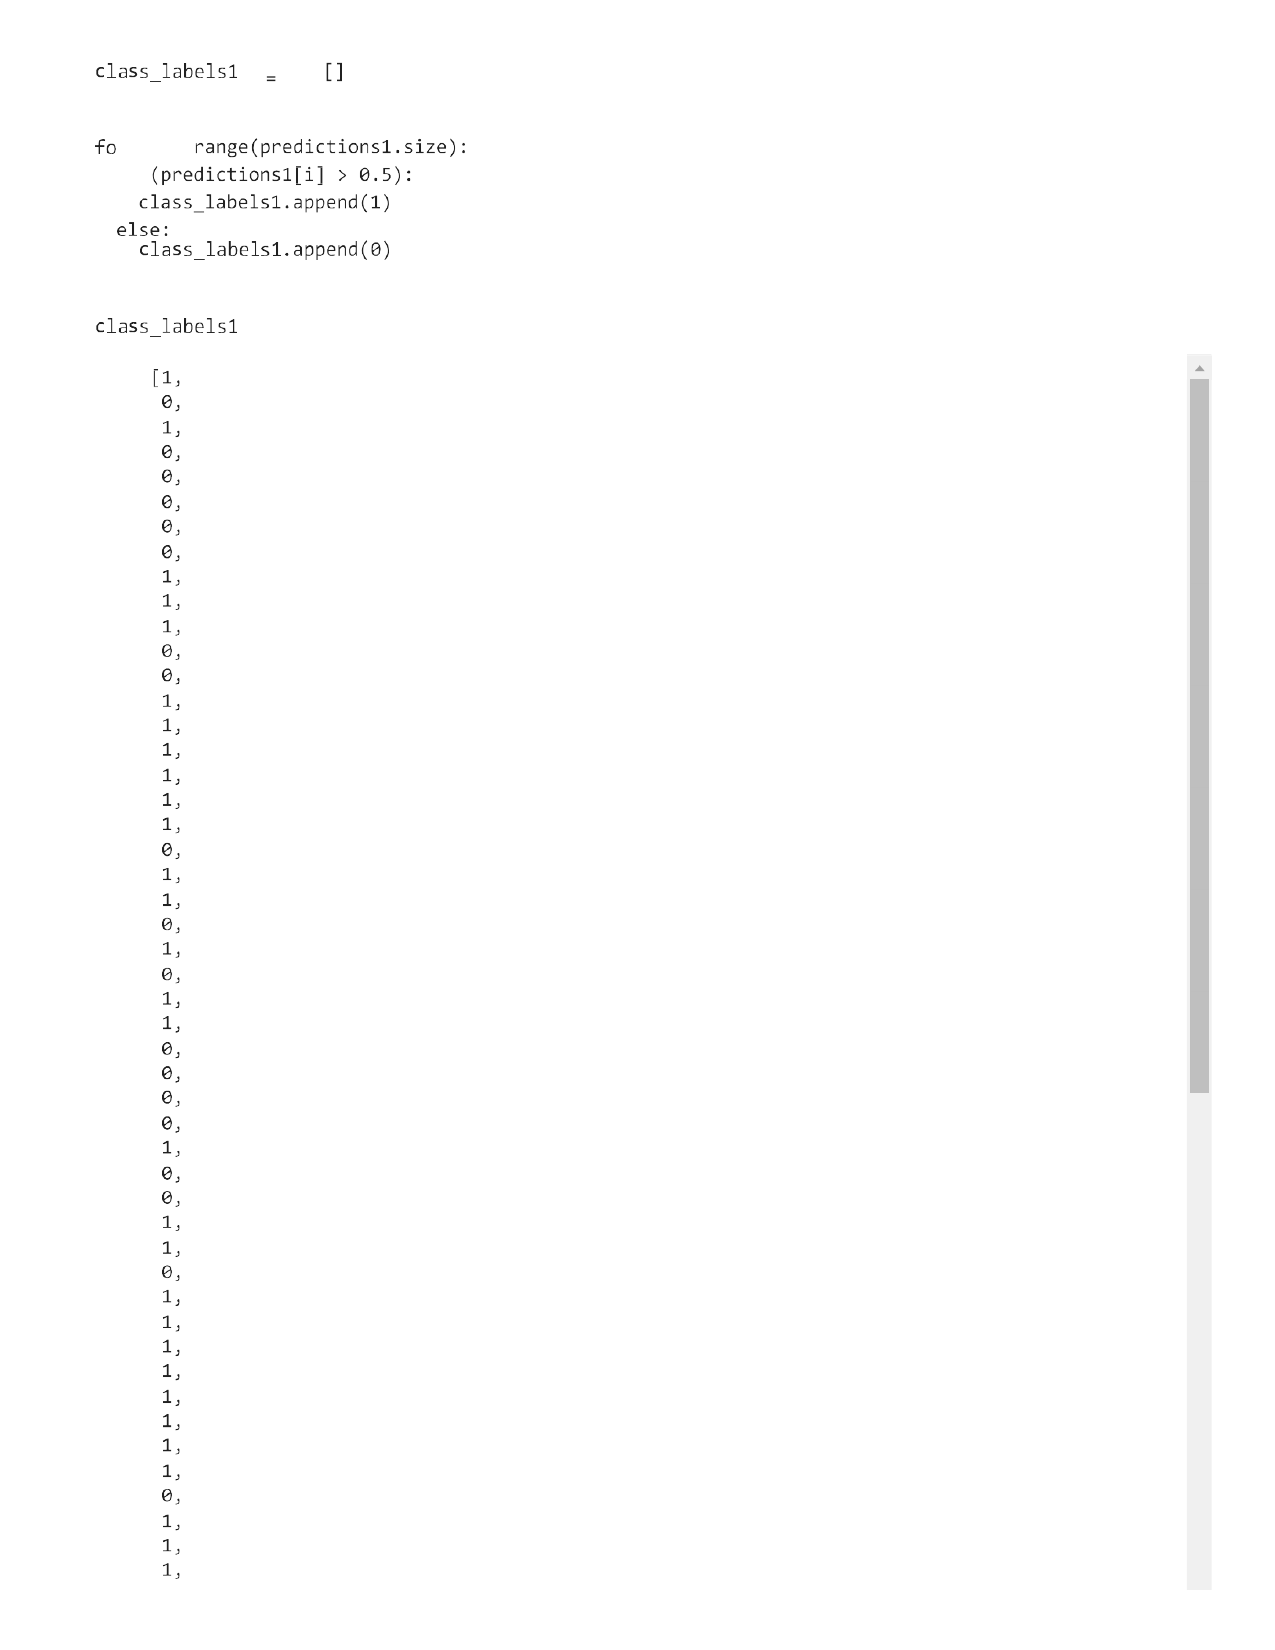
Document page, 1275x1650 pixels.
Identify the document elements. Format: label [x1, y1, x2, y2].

picture [285, 240, 389, 260]
picture [151, 241, 170, 256]
picture [184, 63, 237, 78]
picture [107, 318, 127, 333]
picture [140, 63, 181, 82]
picture [261, 242, 281, 256]
picture [140, 318, 181, 337]
picture [184, 318, 237, 333]
picture [184, 241, 259, 260]
picture [153, 369, 180, 1579]
picture [95, 138, 465, 236]
picture [107, 63, 127, 78]
picture [1187, 354, 1212, 1093]
